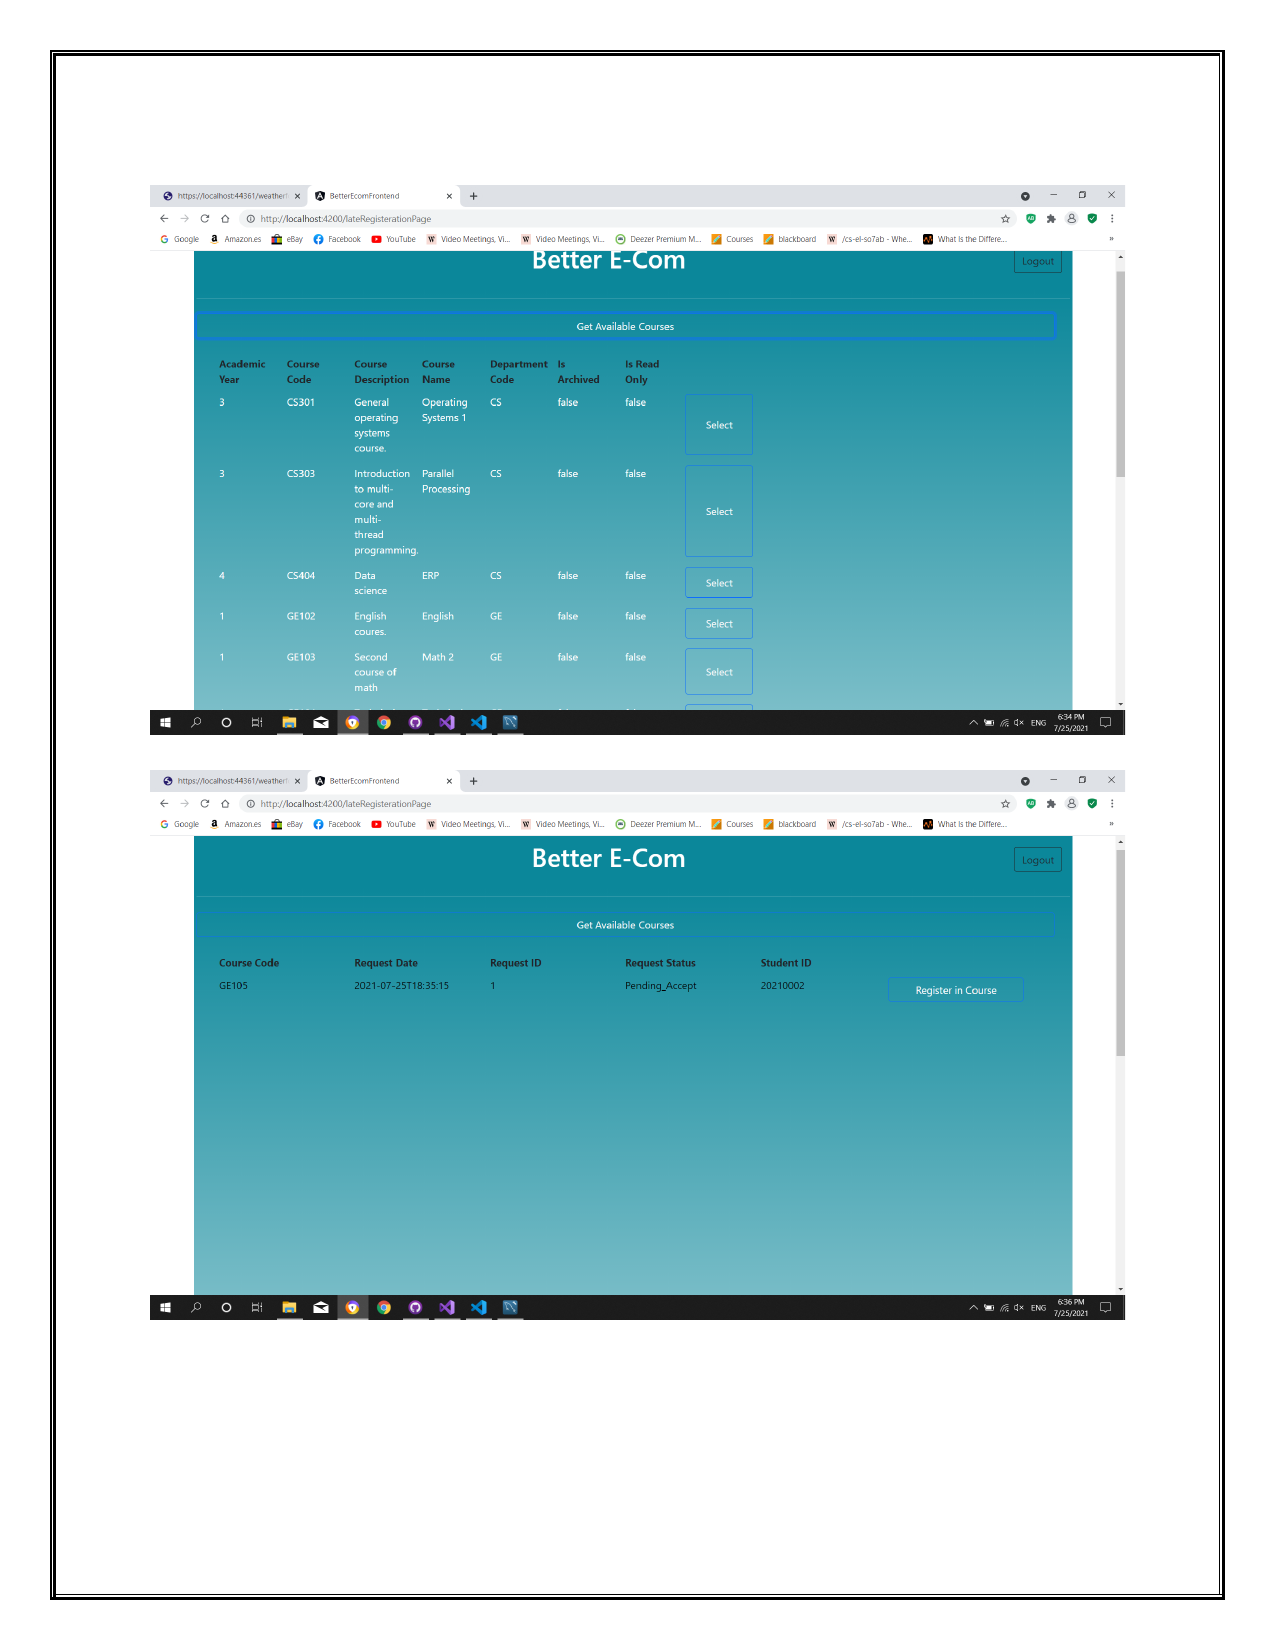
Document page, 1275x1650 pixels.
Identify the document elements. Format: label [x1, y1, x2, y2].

picture [150, 770, 1125, 1320]
picture [150, 185, 1125, 735]
